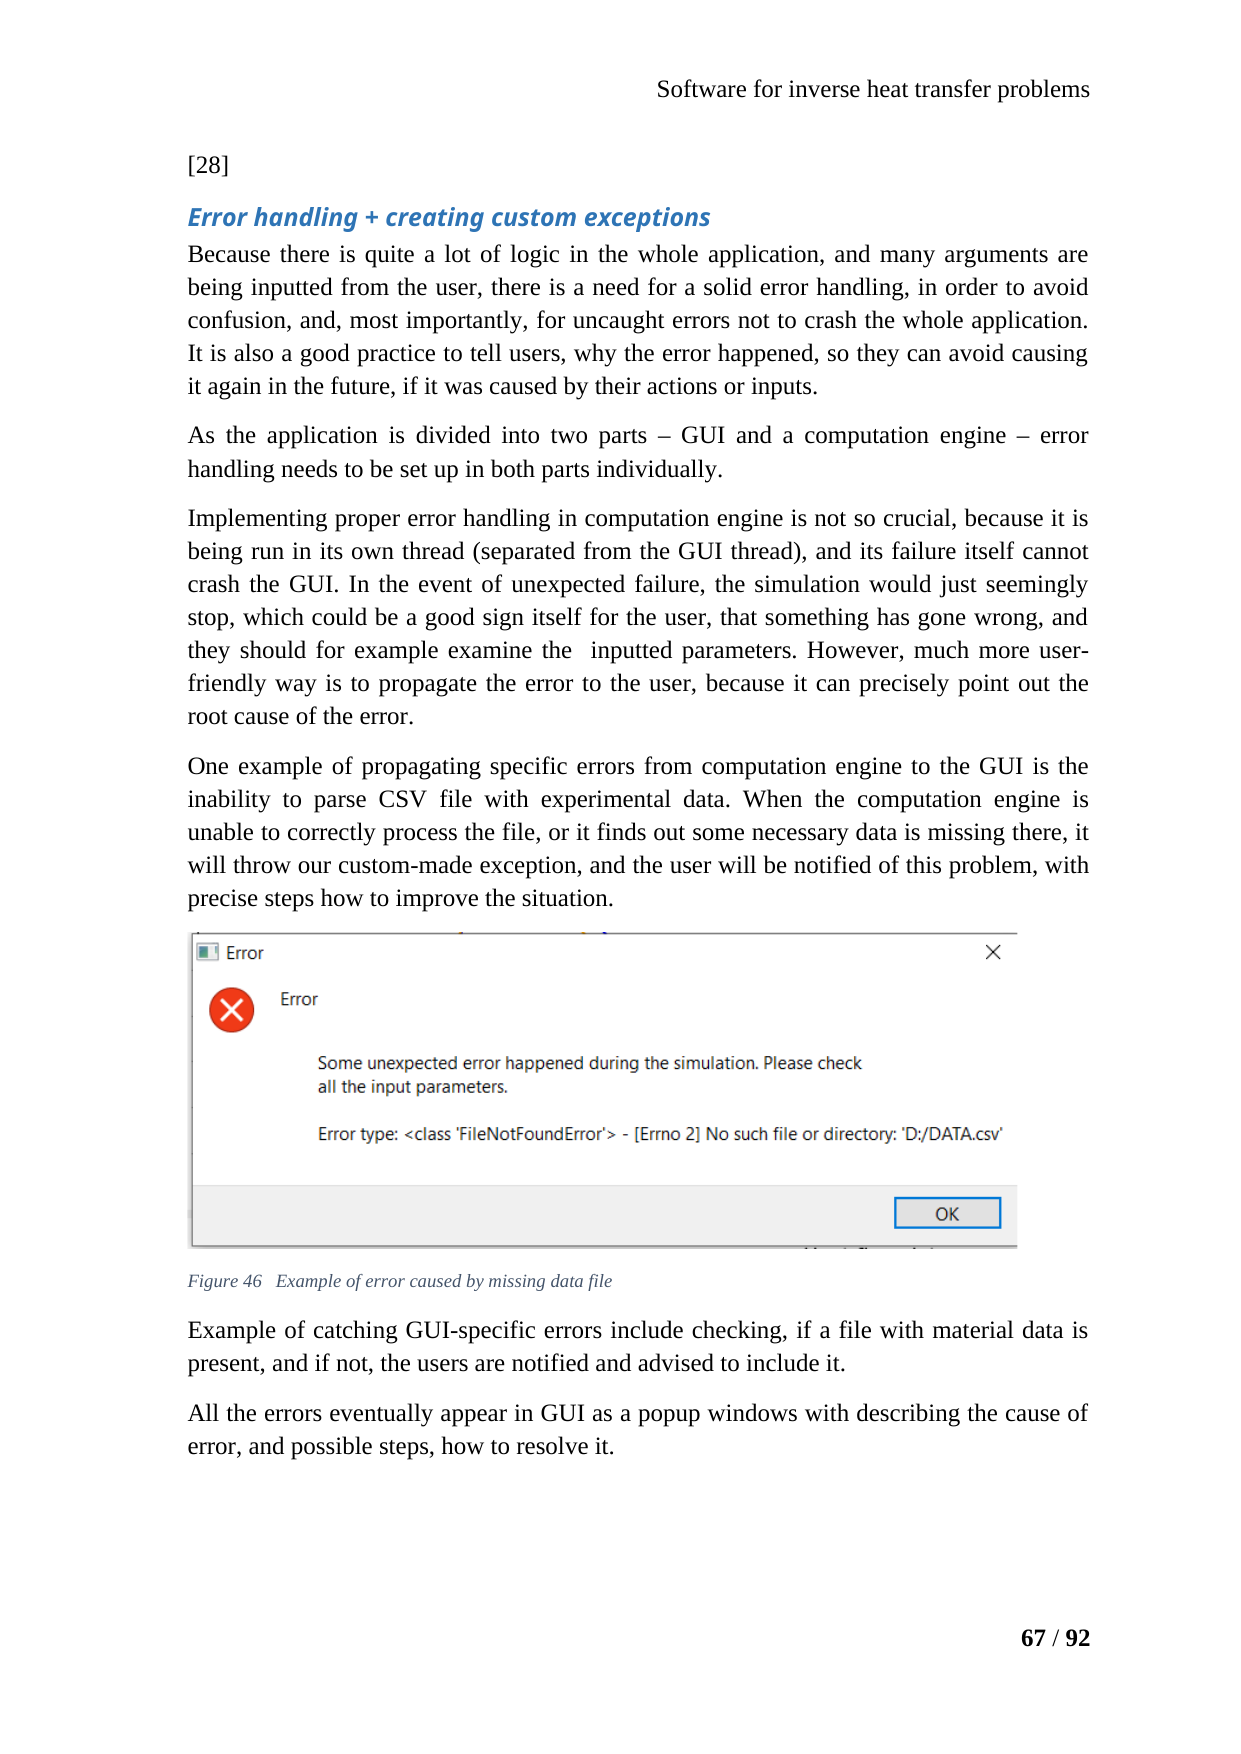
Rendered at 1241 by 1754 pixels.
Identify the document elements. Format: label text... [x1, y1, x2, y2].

picture [187, 932, 1018, 1249]
text [28] [187, 150, 1090, 179]
text All the errors eventually appear in GUI as a popup windows with describing the cause of error, and possible steps, how to resolve it. [187, 1398, 1090, 1459]
text As the application is divided into two parts – GUI and a computation engine – error handling needs to be set up in both parts individually. [187, 421, 1090, 482]
text Implementing proper error handling in computation engine is not so crucial, because it is being run in its own thread (separated from the GUI thread), and its failure itself cannot crash the GUI. In the event of unexpected failure, the simulation would just seemingly stop, which could be a good sign itself for the user, that something has gone wrong, and they should for example examine the inputted parameters. However, much more user-friendly way is to propagate the error to the user, because it can precisely point out the root cause of the error. [187, 503, 1090, 730]
text Example of catching GUI-specific errors include checking, if a file with material data is present, and if not, the users are notified and advised to include it. [187, 1315, 1090, 1377]
text Because there is quite a lot of logic in the whole application, and many arguments are being inputted from the user, there is a need for a solid error handling, in order to avoid confusion, and, most importantly, for uncaught errors not to crash the whole application. It is also a good practice to tell users, why the error happened, so they can avoid causing it again in the future, if it was caused by their actions or inputs. [187, 239, 1090, 400]
subtitle Error handling + creating custom exceptions [187, 200, 1090, 234]
text One example of propagating specific errors from computation engine to the GUI is the inability to parse CSV file with experimental data. When the computation engine is unable to correctly process the file, or it finds out some necessary data is missing there, it will throw our custom-made exception, and the user will be notified of this problem, with precise steps how to improve the situation. [187, 751, 1090, 912]
